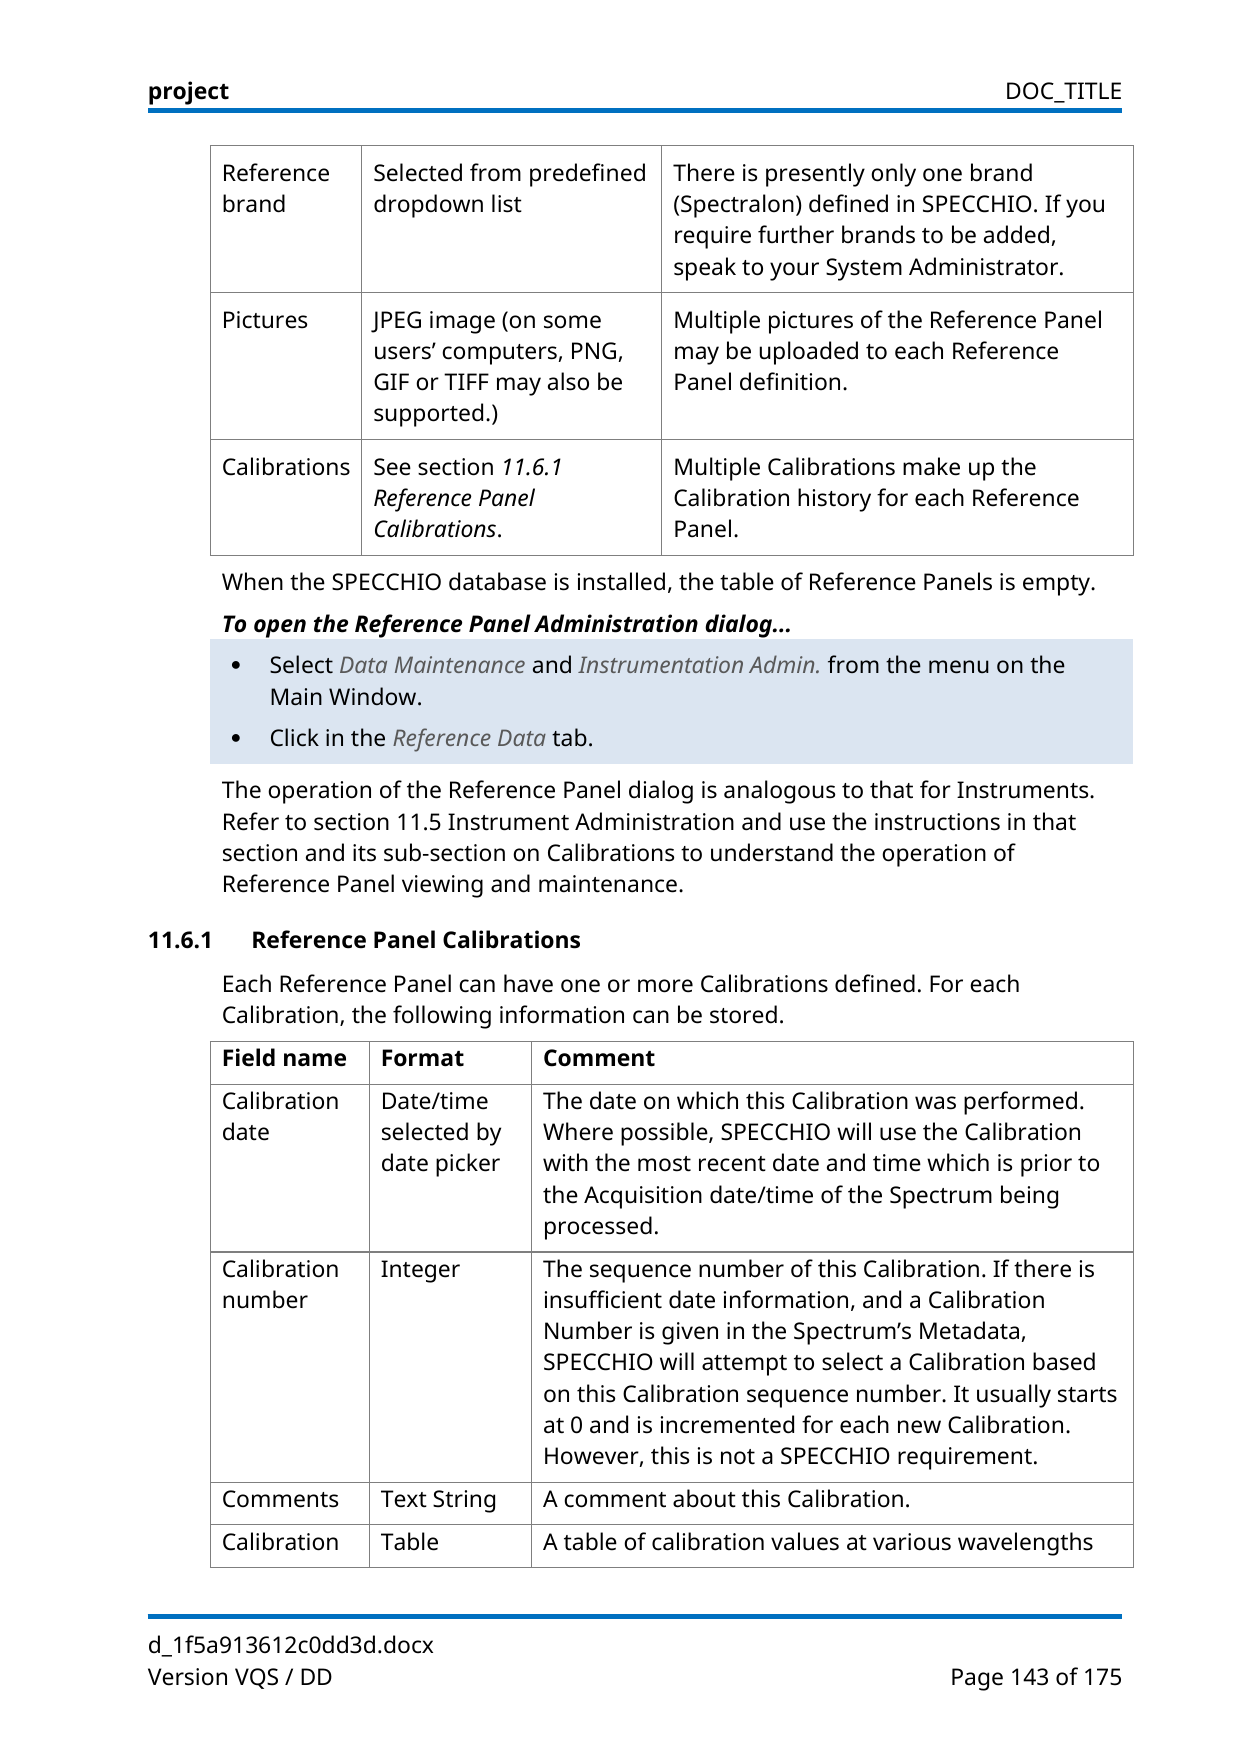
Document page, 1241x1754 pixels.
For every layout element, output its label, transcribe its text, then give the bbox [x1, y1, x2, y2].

table_cell Calibration number [211, 1253, 369, 1482]
table_cell A comment about this Calibration. [532, 1483, 1133, 1524]
table_cell Text String [370, 1483, 531, 1524]
table_cell JPEG image (on some users’ computers, PNG, GIF or TIFF may also be supported.) [362, 293, 661, 439]
text The operation of the Reference Panel dialog is analogous to that for Instruments. Refer to section 11.5 Instrument Administration and use the instructions in that section and its sub-section on Calibrations to understand the operation of Reference Panel viewing and maintenance. [222, 774, 1122, 899]
subtitle Reference Panel Calibrations [148, 924, 1122, 956]
table_cell Table [370, 1525, 531, 1567]
table_cell Comments [211, 1483, 369, 1524]
table_cell There is presently only one brand (Spectralon) defined in SPECCHIO. If you require further brands to be added, speak to your System Administrator. [662, 146, 1133, 292]
table_cell Pictures [211, 293, 361, 439]
table_cell Calibrations [211, 440, 361, 554]
table_header Format [370, 1042, 531, 1084]
table_header Comment [532, 1042, 1133, 1084]
text Each Reference Panel can have one or more Calibrations defined. For each Calibration, the following information can be stored. [222, 968, 1122, 1031]
table_cell Integer [370, 1253, 531, 1482]
table_cell Calibration table [211, 1525, 369, 1567]
table_cell Selected from predefined dropdown list [362, 146, 661, 292]
subtitle To open the Reference Panel Administration dialog... [222, 608, 1122, 639]
table_header Select Data Maintenance and Instrumentation Admin. from the menu on the Main Window. Click in the Reference Data tab. [210, 639, 1133, 764]
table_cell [532, 1525, 1133, 1567]
table_cell The date on which this Calibration was performed. Where possible, SPECCHIO will use the Calibration with the most recent date and time which is prior to the Acquisition date/time of the Spectrum being processed. [532, 1085, 1133, 1251]
table_cell Calibration date [211, 1085, 369, 1251]
table_cell Multiple pictures of the Reference Panel may be uploaded to each Reference Panel definition. [662, 293, 1133, 439]
table_cell Date/time selected by date picker [370, 1085, 531, 1251]
text When the SPECCHIO database is installed, the table of Reference Panels is empty. [222, 566, 1122, 597]
table_cell Reference brand [211, 146, 361, 292]
table_cell The sequence number of this Calibration. If there is insufficient date information, and a Calibration Number is given in the Spectrum’s Metadata, SPECCHIO will attempt to select a Calibration based on this Calibration sequence number. It usually starts at 0 and is incremented for each new Calibration. However, this is not a SPECCHIO requirement. [532, 1253, 1133, 1482]
table_cell Multiple Calibrations make up the Calibration history for each Reference Panel. [662, 440, 1133, 554]
table_header Field name [211, 1042, 369, 1084]
